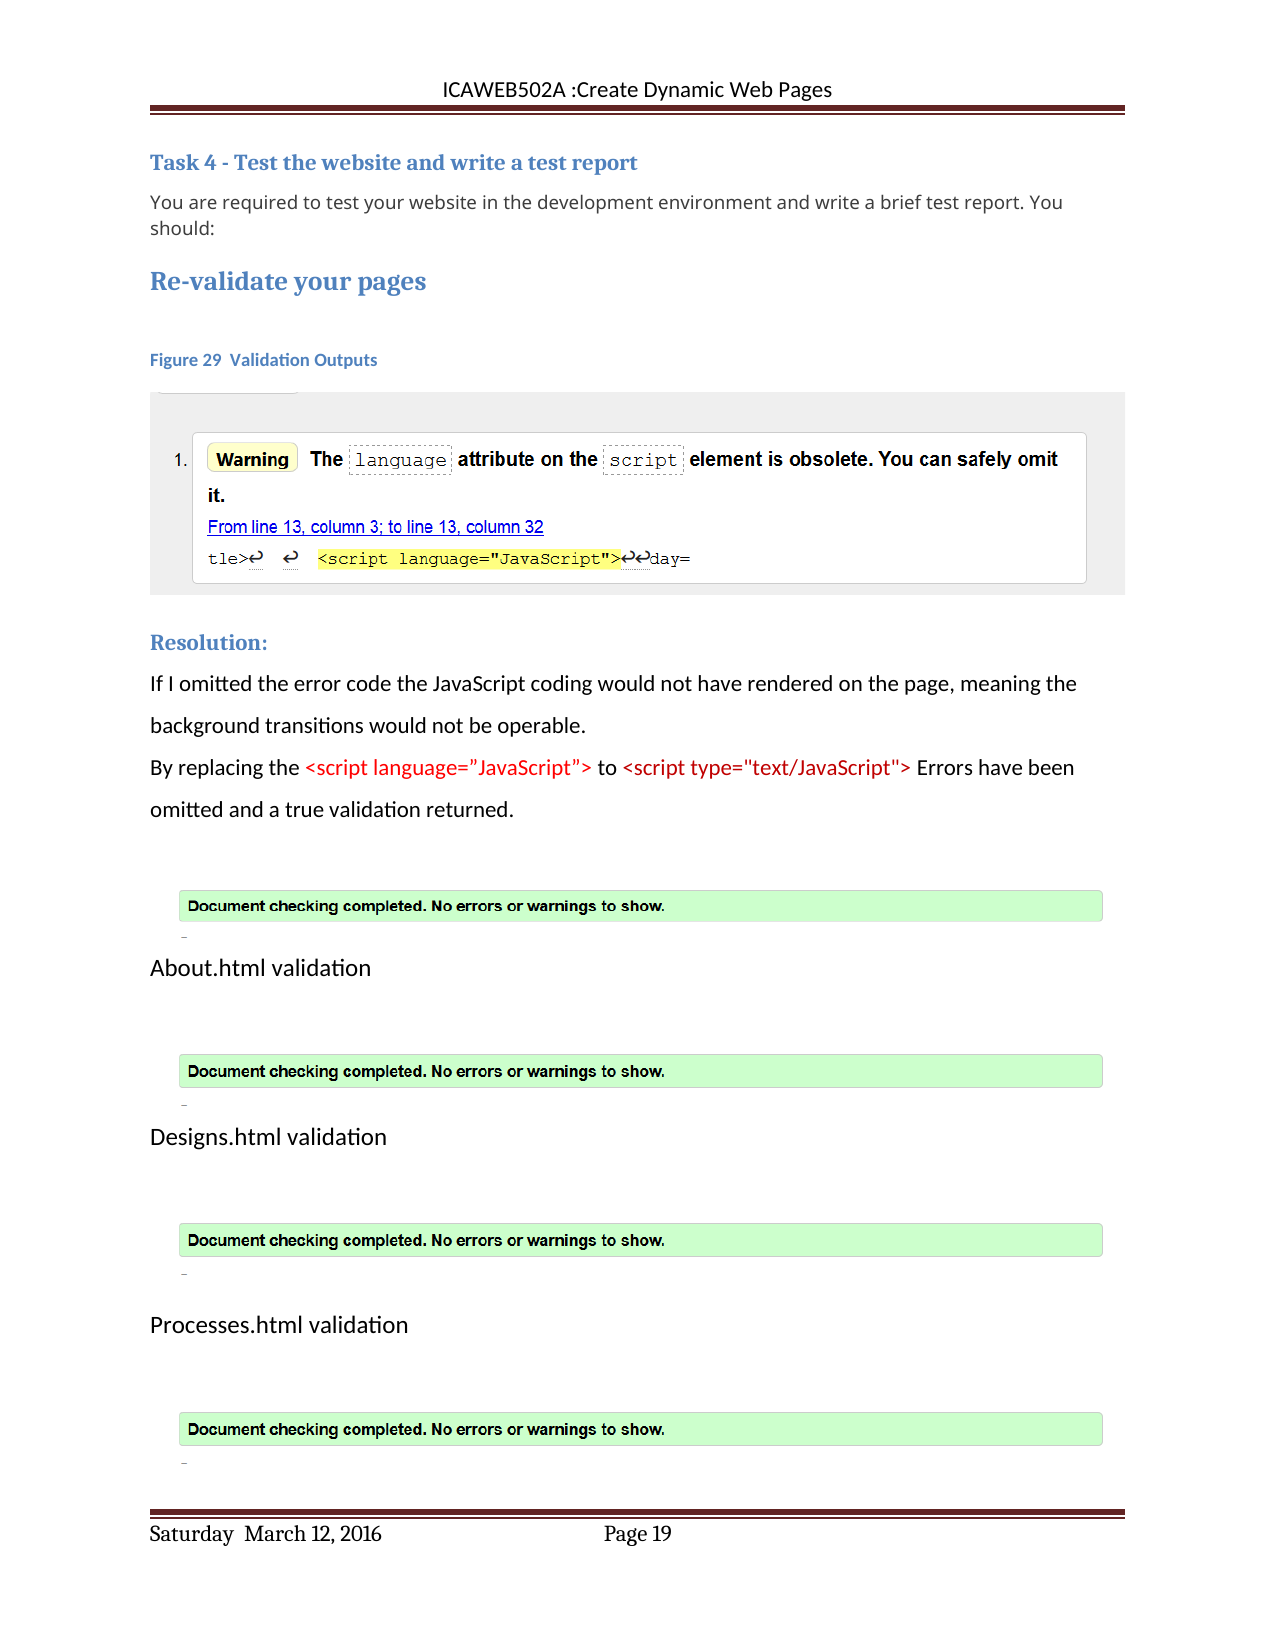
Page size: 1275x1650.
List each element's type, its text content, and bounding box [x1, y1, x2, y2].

subtitle Task 4 - Test the website and write a test report [150, 150, 1125, 176]
picture [150, 1187, 1125, 1275]
picture [150, 1018, 1125, 1106]
text You are required to test your website in the development environment and write a brief test report. You should: [150, 189, 1125, 241]
text Processes.html validation [150, 1310, 1125, 1340]
picture [150, 1376, 1125, 1464]
picture [150, 392, 1125, 595]
picture [150, 858, 1125, 938]
text About.html validation [150, 938, 1125, 983]
text Designs.html validation [150, 1106, 1125, 1152]
text Re-validate your pages [150, 266, 1125, 297]
subtitle Resolution: [150, 630, 1125, 656]
text If I omitted the error code the JavaScript coding would not have rendered on the page, meaning the background transitions would not be operable. By replacing the <script language=”JavaScript”> to <script type="text/JavaScript"> Errors have been omitted and a true validation returned. [150, 669, 1125, 823]
